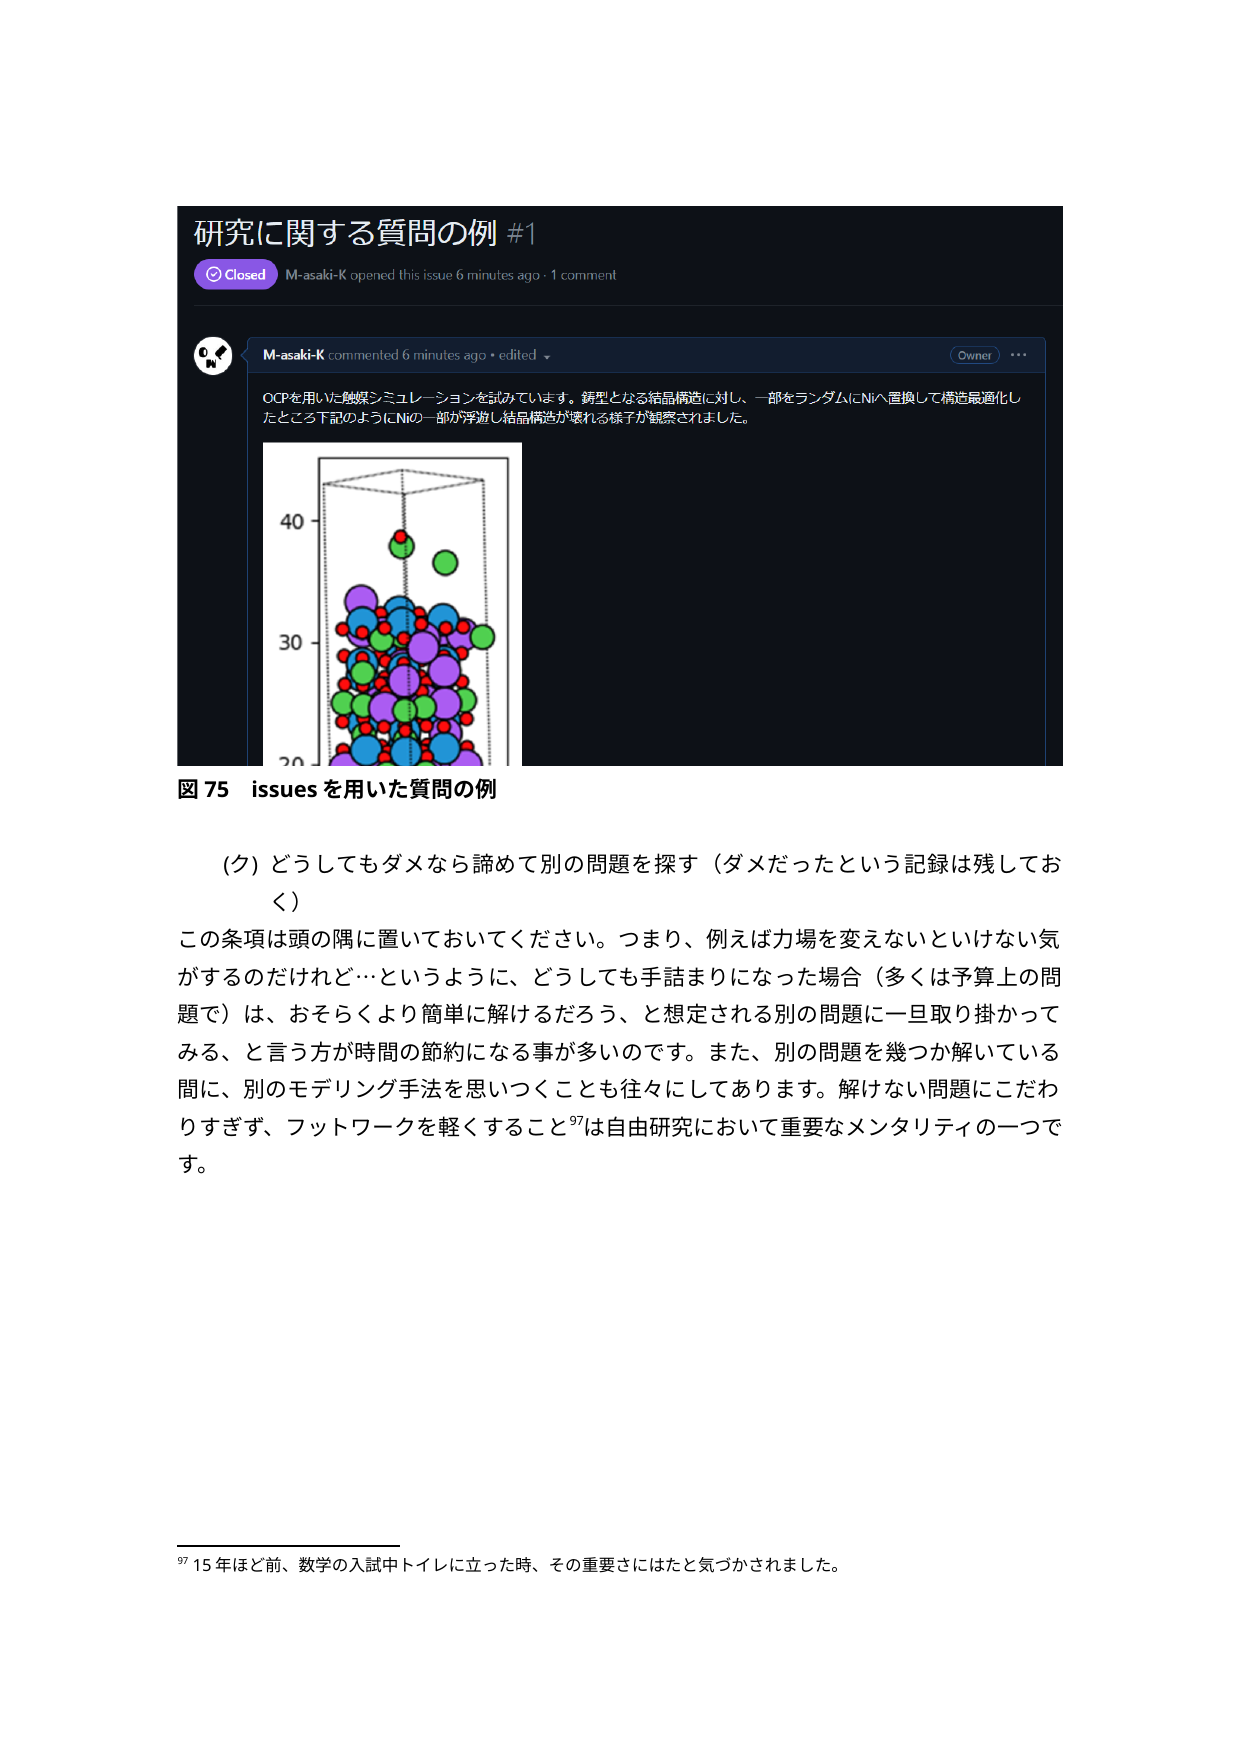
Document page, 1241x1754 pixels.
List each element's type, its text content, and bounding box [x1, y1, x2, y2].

text この条項は頭の隅に置いておいてください。つまり、例えば力場を変えないといけない気がするのだけれど…というように、どうしても手詰まりになった場合（多くは予算上の問題で）は、おそらくより簡単に解けるだろう、と想定される別の問題に一旦取り掛かってみる、と言う方が時間の節約になる事が多いのです。また、別の問題を幾つか解いている間に、別のモデリング手法を思いつくことも往々にしてあります。解けない問題にこだわりすぎず、フットワークを軽くすることは自由研究において重要なメンタリティの一つです。 [177, 919, 1063, 1182]
list どうしてもダメなら諦めて別の問題を探す（ダメだったという記録は残しておく） [223, 844, 1063, 919]
picture [177, 206, 1063, 766]
